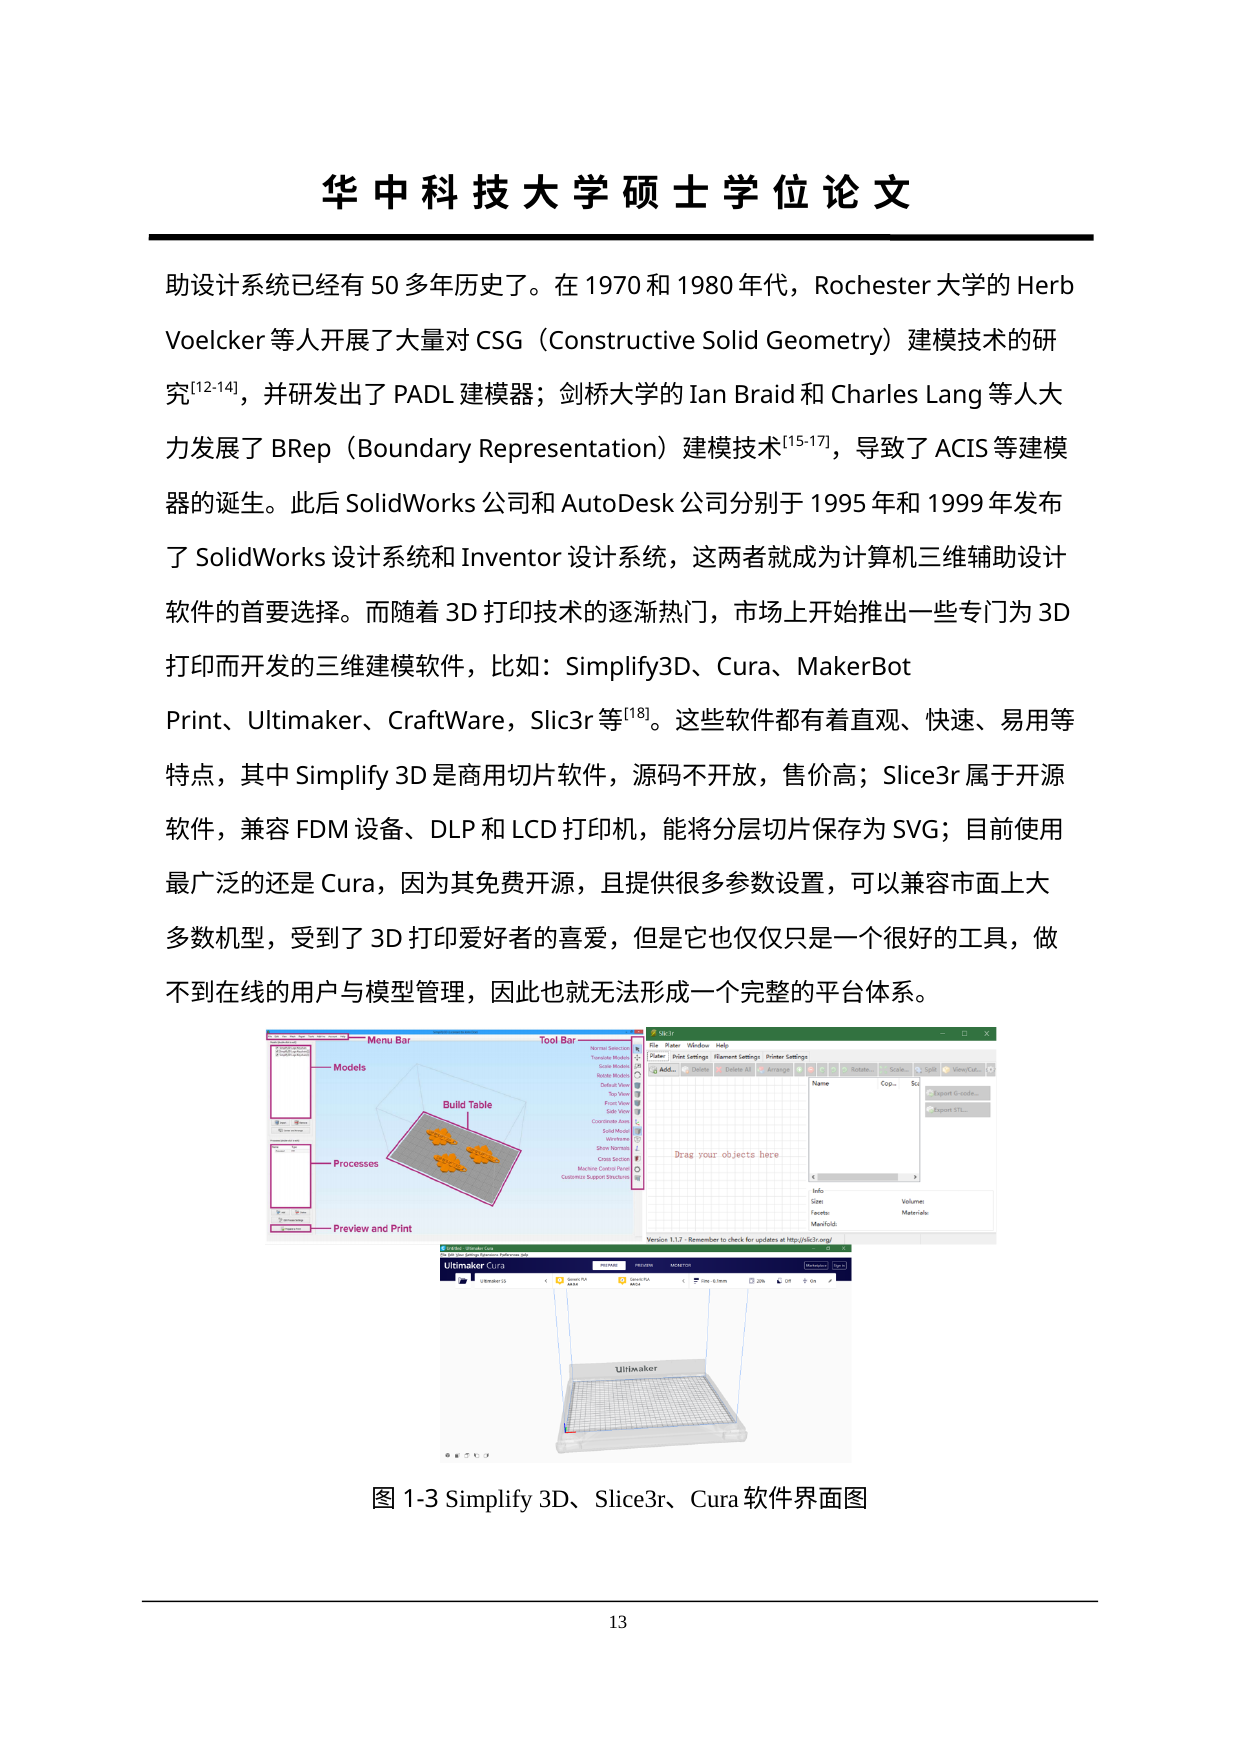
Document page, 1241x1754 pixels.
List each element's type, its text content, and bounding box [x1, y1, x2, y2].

picture [265, 1027, 997, 1464]
text 图 1-3 Simplify 3D、Slice3r、Cura软件界面图 [165, 1478, 1075, 1515]
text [165, 266, 1075, 1009]
